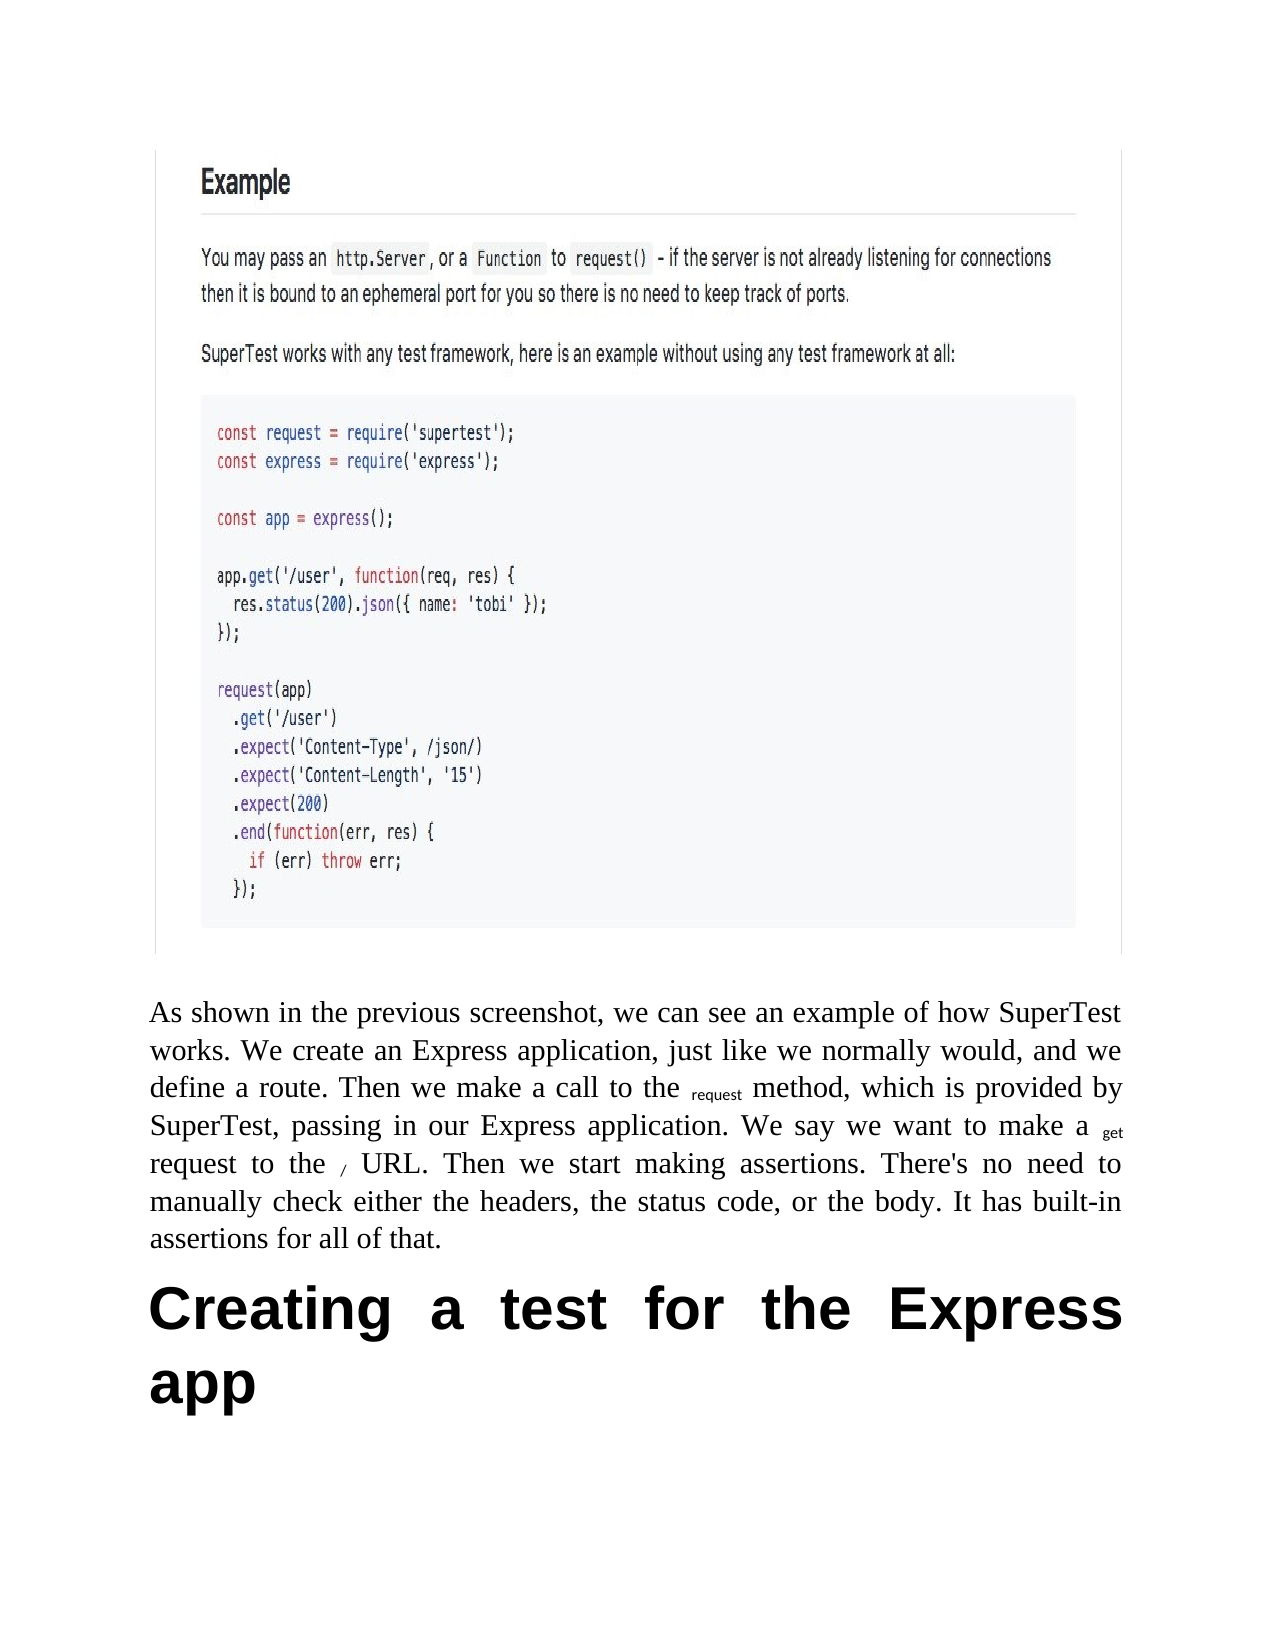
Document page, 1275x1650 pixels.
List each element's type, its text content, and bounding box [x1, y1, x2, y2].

text As shown in the previous screenshot, we can see an example of how SuperTest works. We create an Express application, just like we normally would, and we define a route. Then we make a call to the request method, which is provided by SuperTest, passing in our Express application. We say we want to make a get request to the / URL. Then we start making assertions. There's no need to manually check either the headers, the status code, or the body. It has built-in assertions for all of that. [148, 994, 1123, 1255]
picture [150, 150, 1125, 954]
text Creating a test for the Express app [148, 1273, 1125, 1416]
